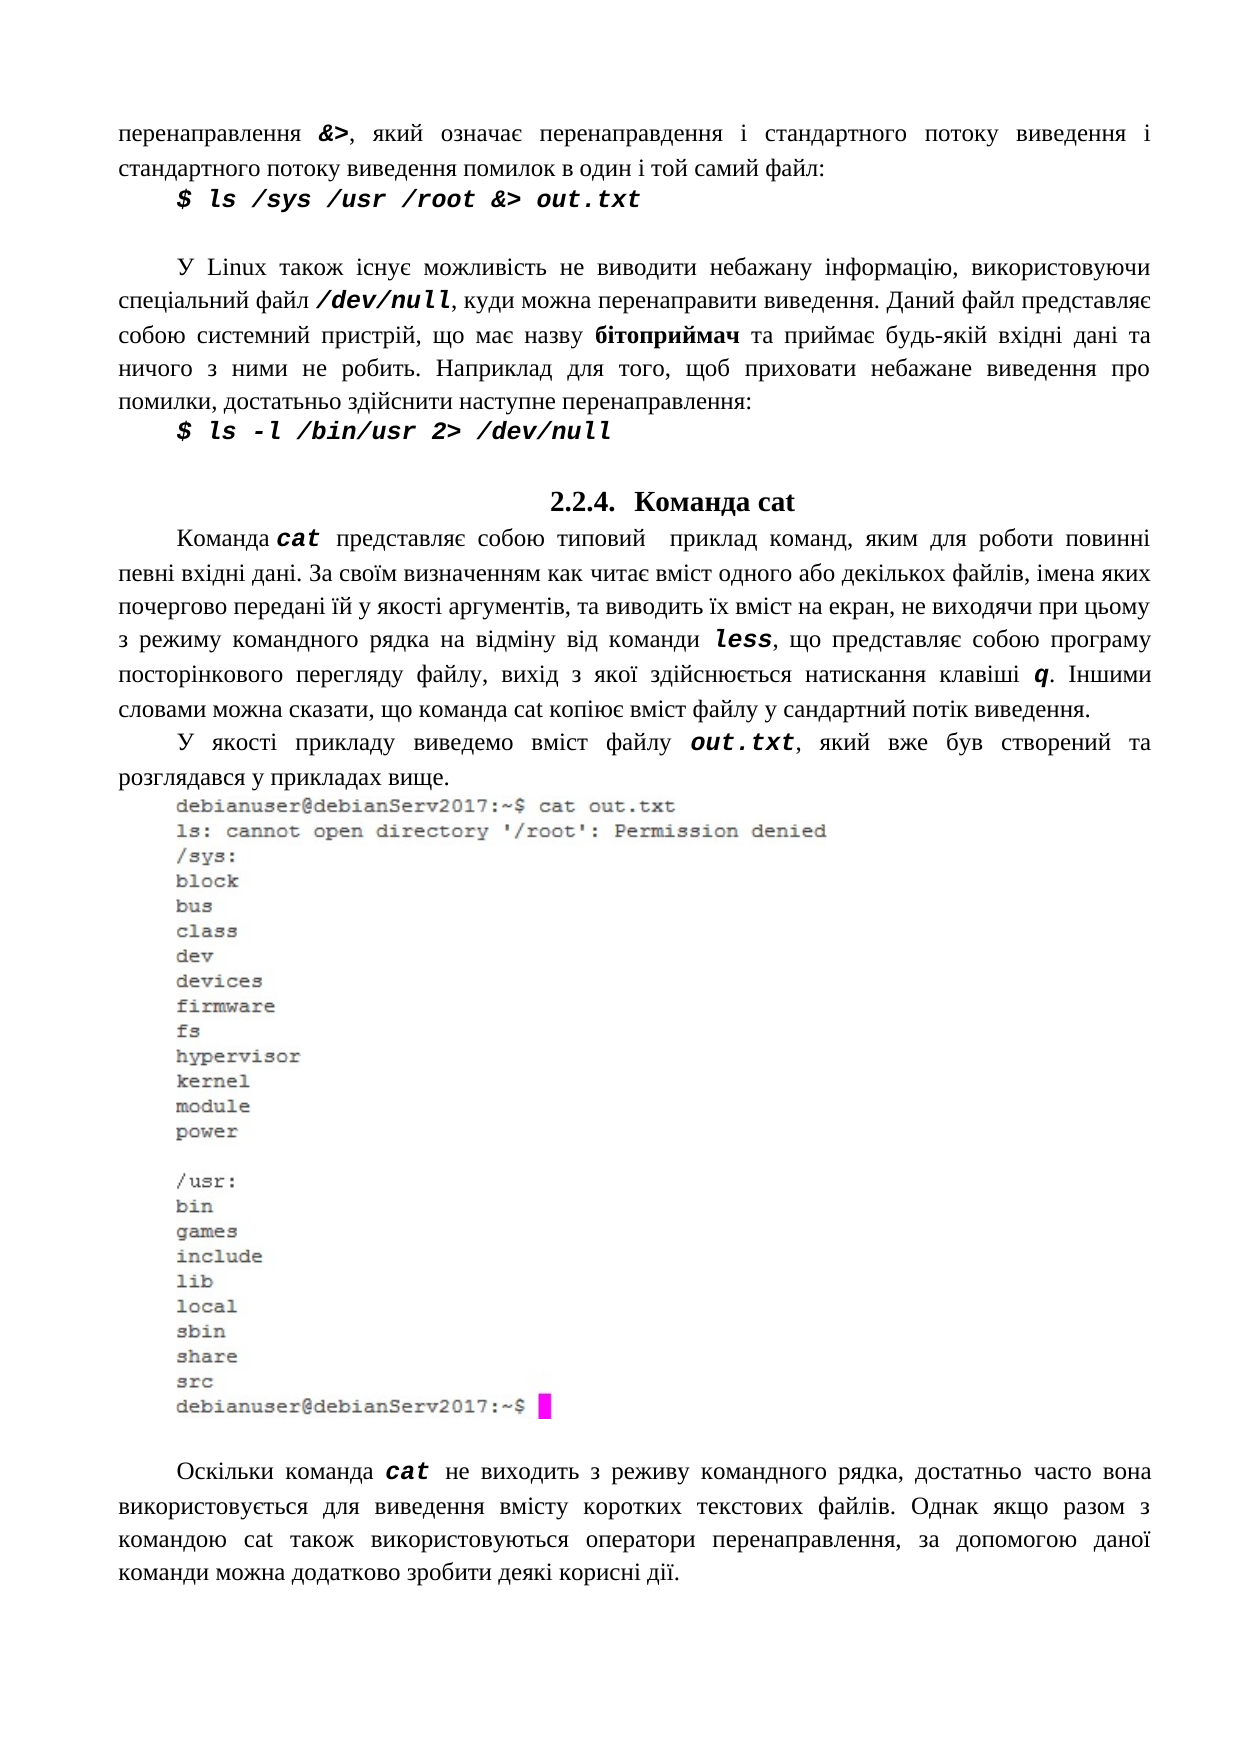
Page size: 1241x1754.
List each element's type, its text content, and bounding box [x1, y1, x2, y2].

text У якості прикладу виведемо вміст файлу out.txt, який вже був створений та розглядався у прикладах вище. [118, 727, 1152, 791]
text $ ls -l /bin/usr 2> /dev/null [118, 419, 1152, 447]
picture [176, 795, 836, 1419]
text $ ls /sys /usr /root &> out.txt [118, 186, 1152, 214]
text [118, 118, 1152, 182]
text Команда cat представляє собою типовий приклад команд, яким для роботи повинні певні вхідні дані. За своїм визначенням как читає вміст одного або декількох файлів, імена яких почергово передані їй у якості аргументів, та виводить їх вміст на екран, не виходячи при цьому з режиму командного рядка на відміну від команди less, що представляє собою програму посторінкового перегляду файлу, вихід з якої здійснюється натискання клавіші q. Іншими словами можна сказати, що команда cat копіює вміст файлу у сандартний потік виведення. [118, 523, 1152, 723]
text У Linux також існує можливість не виводити небажану інформацію, використовуючи спеціальний файл /dev/null, куди можна перенаправити виведення. Даний файл представляє собою системний пристрій, що має назву бітоприймач та приймає будь-якій вхідні дані та ничого з ними не робить. Наприклад для того, щоб приховати небажане виведення про помилки, достатьньо здійснити наступне перенаправлення: [118, 252, 1152, 415]
text Оскільки команда cat не виходить з реживу командного рядка, достатньо часто вона використовується для виведення вмісту коротких текстових файлів. Однак якщо разом з командою cat також використовуються оператори перенаправлення, за допомогою даної команди можна додатково зробити деякі корисні дії. [118, 1456, 1152, 1586]
list Команда cat [193, 484, 1152, 518]
